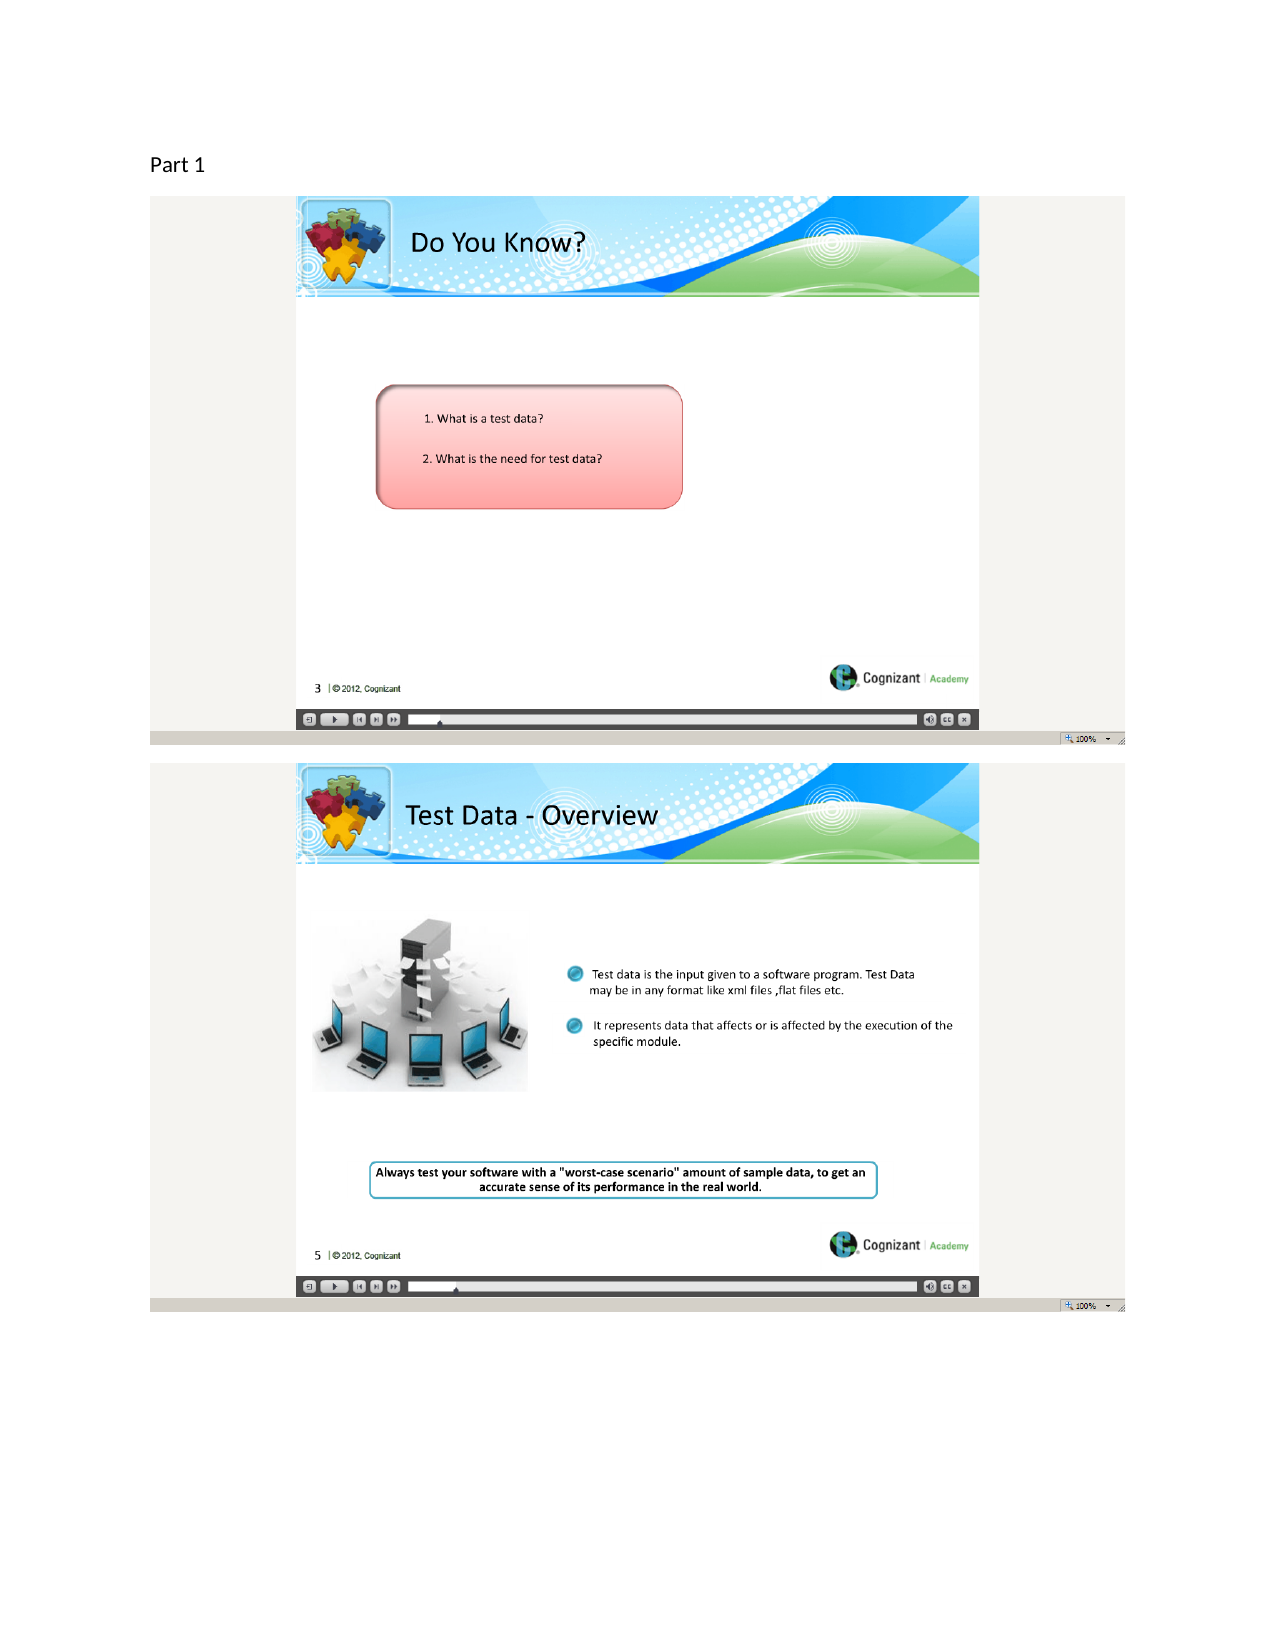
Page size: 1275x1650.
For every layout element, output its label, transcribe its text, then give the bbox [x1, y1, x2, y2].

text Part 1 [150, 150, 1125, 178]
